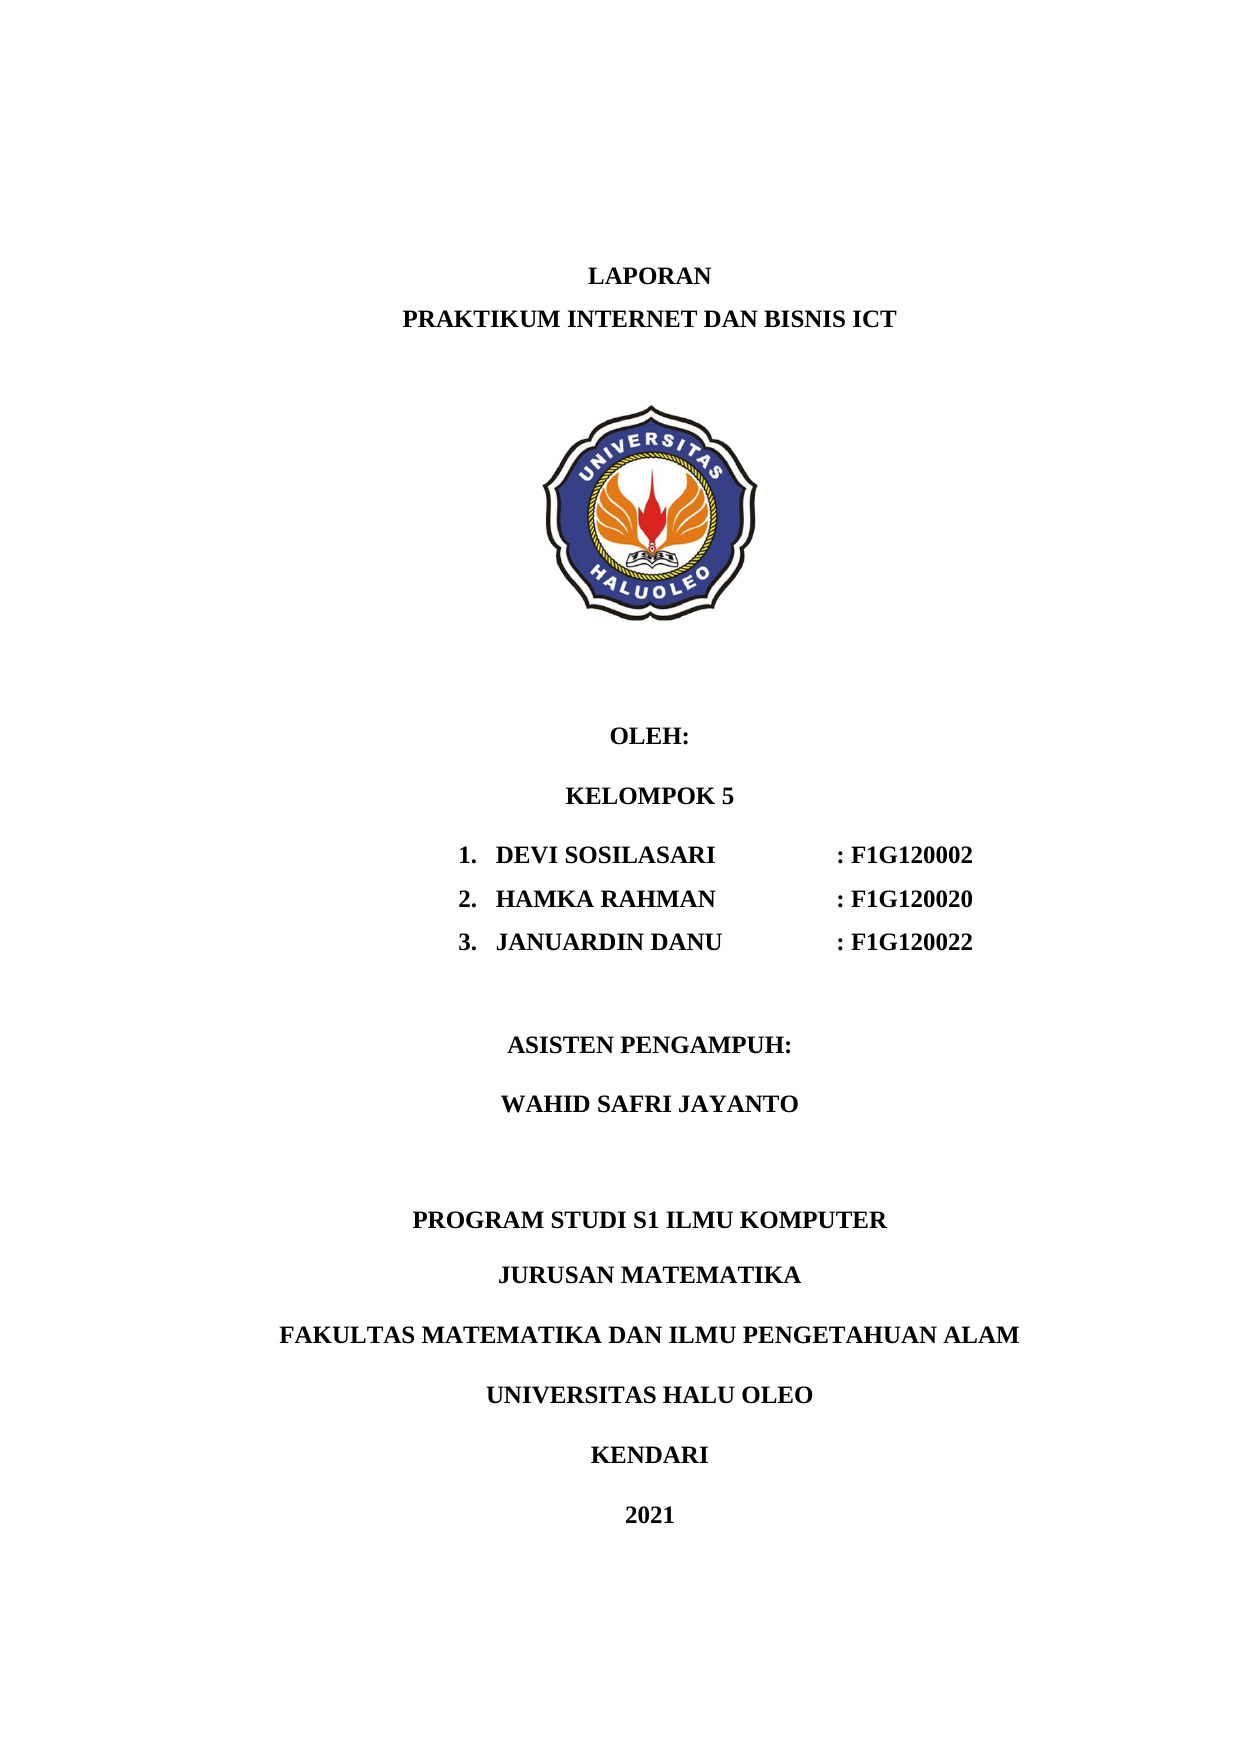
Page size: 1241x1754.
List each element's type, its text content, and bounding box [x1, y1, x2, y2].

text OLEH: [236, 721, 1063, 750]
text KENDARI [236, 1440, 1063, 1469]
text JURUSAN MATEMATIKA [236, 1261, 1063, 1289]
list DEVI SOSILASARI : F1G120002 [458, 841, 1063, 869]
text WAHID SAFRI JAYANTO [236, 1089, 1063, 1118]
text PROGRAM STUDI S1 ILMU KOMPUTER [236, 1205, 1063, 1234]
text UNIVERSITAS HALU OLEO [236, 1380, 1063, 1409]
list HAMKA RAHMAN : F1G120020 [458, 884, 1063, 912]
picture [531, 394, 768, 631]
text ASISTEN PENGAMPUH: [236, 1030, 1063, 1058]
text 2021 [236, 1500, 1063, 1528]
text KELOMPOK 5 [236, 781, 1063, 809]
text FAKULTAS MATEMATIKA DAN ILMU PENGETAHUAN ALAM [236, 1320, 1063, 1349]
subtitle LAPORAN PRAKTIKUM INTERNET DAN BISNIS ICT [236, 261, 1063, 333]
list JANUARDIN DANU : F1G120022 [458, 927, 1063, 956]
